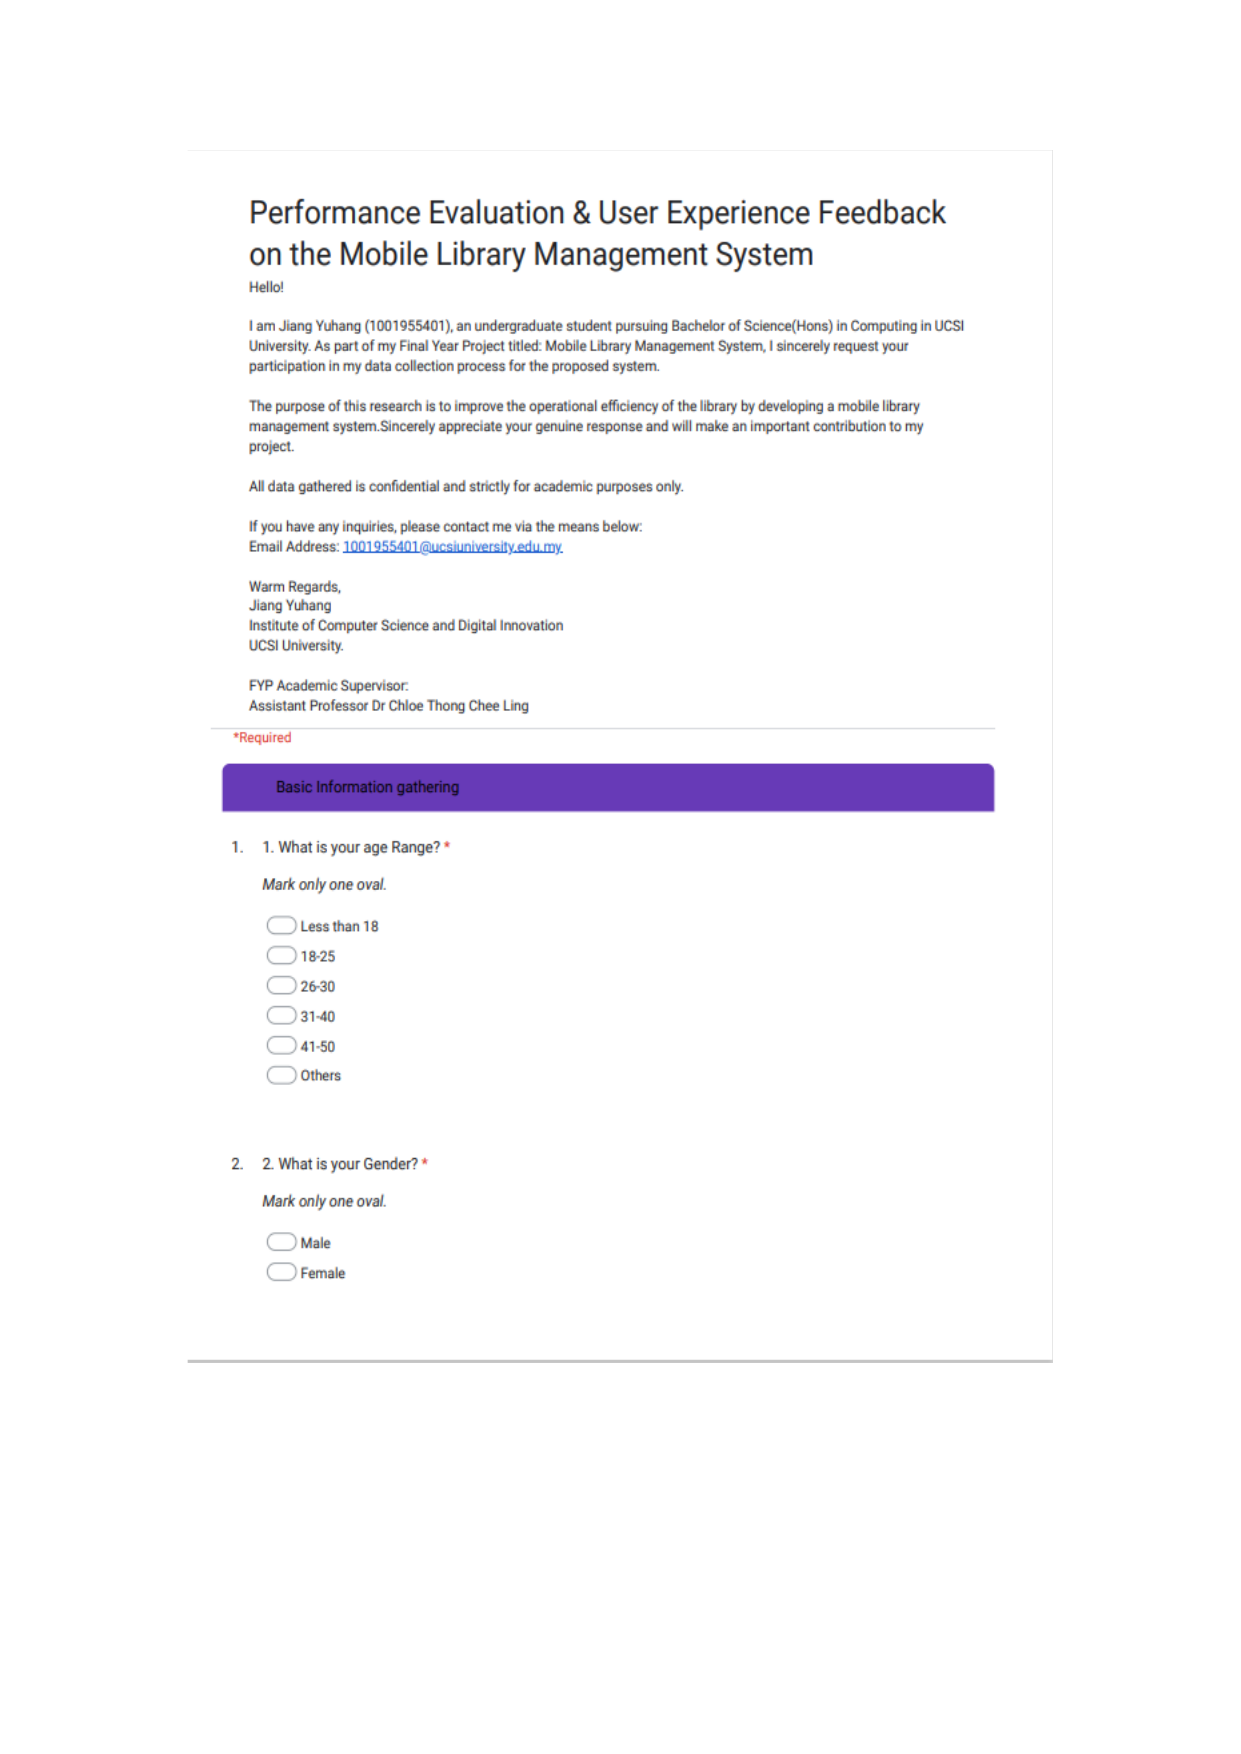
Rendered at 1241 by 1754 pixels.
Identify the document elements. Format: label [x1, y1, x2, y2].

picture [187, 150, 1053, 1363]
